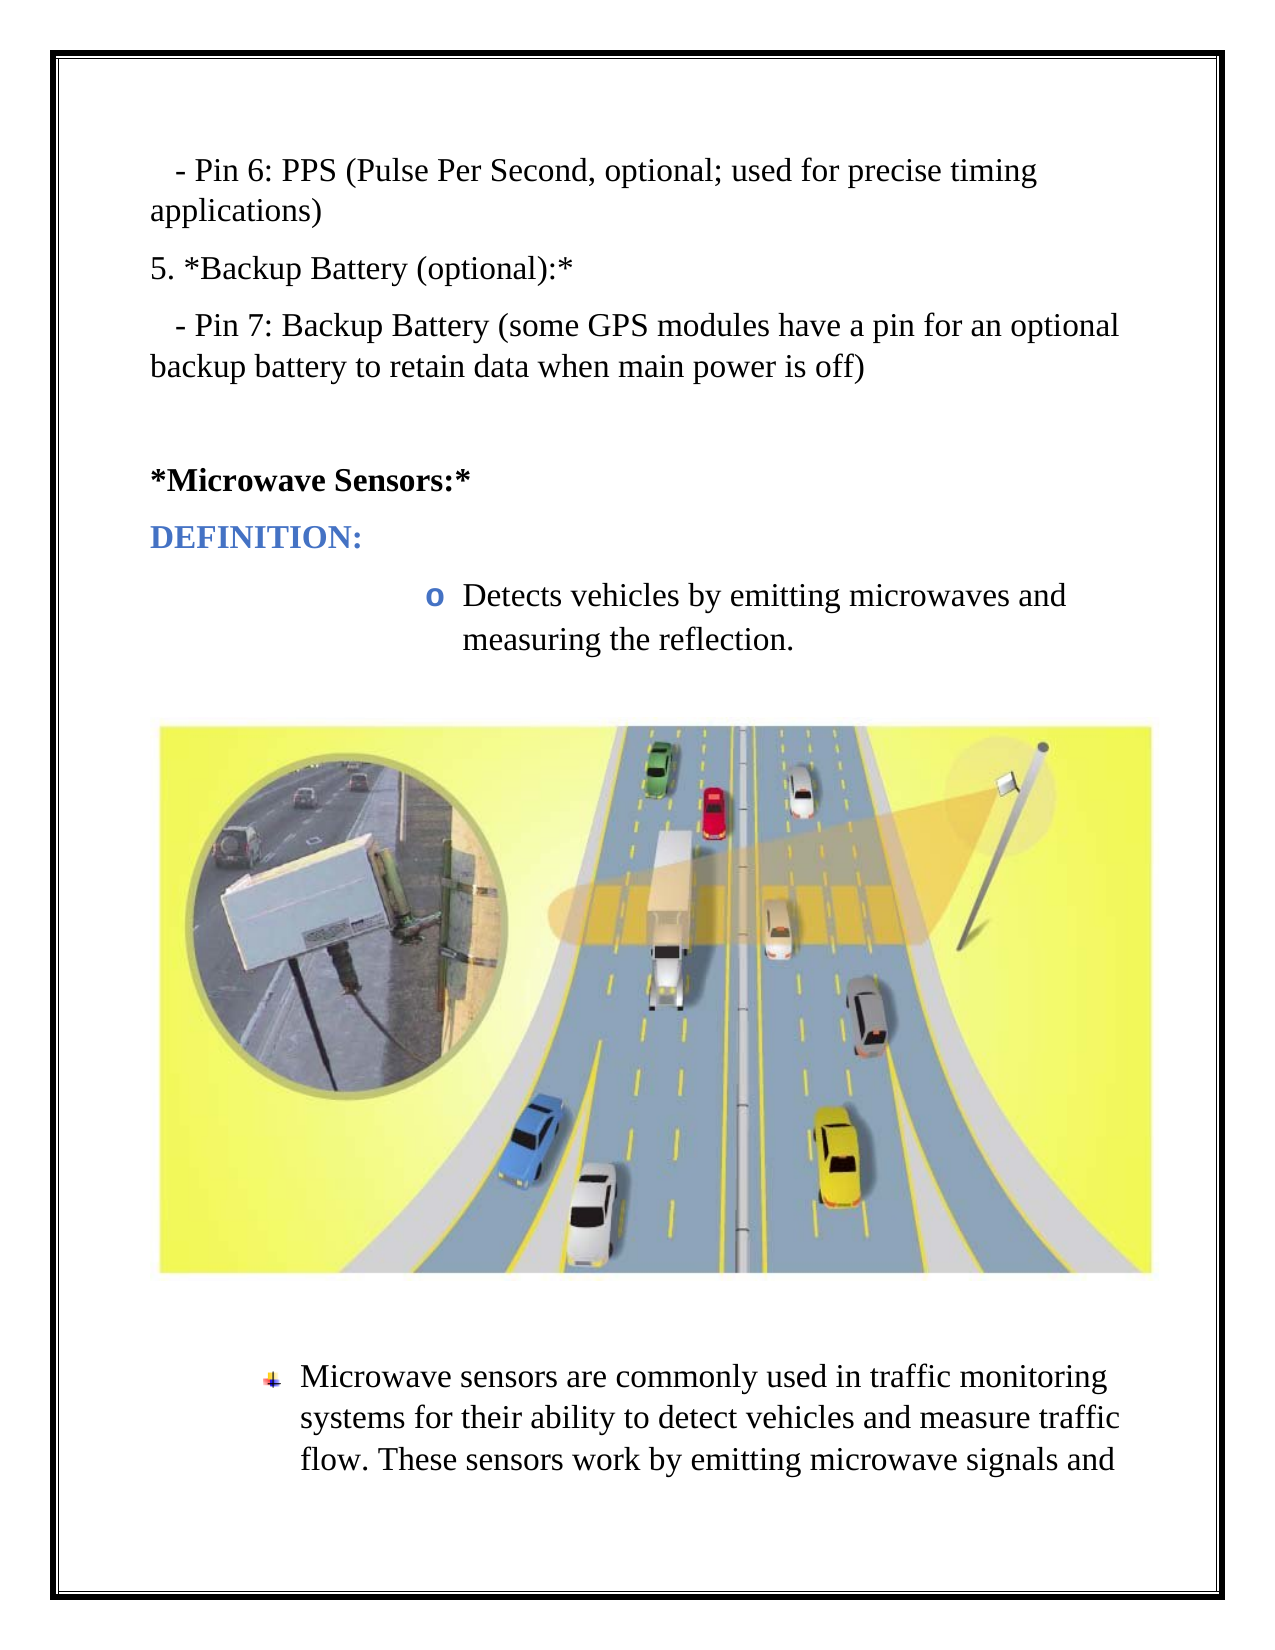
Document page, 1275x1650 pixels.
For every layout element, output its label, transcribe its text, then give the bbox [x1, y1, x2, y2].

text *Microwave Sensors:* [150, 460, 1125, 499]
picture [150, 717, 1160, 1281]
list Detects vehicles by emitting microwaves and measuring the reflection. [425, 575, 1125, 658]
text DEFINITION: [150, 518, 1125, 556]
text - Pin 6: PPS (Pulse Per Second, optional; used for precise timing applications) [150, 150, 1125, 229]
picture [263, 1370, 281, 1388]
text - Pin 7: Backup Battery (some GPS modules have a pin for an optional backup battery to retain data when main power is off) [150, 305, 1125, 384]
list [262, 1356, 1125, 1477]
text 5. *Backup Battery (optional):* [150, 248, 1125, 286]
